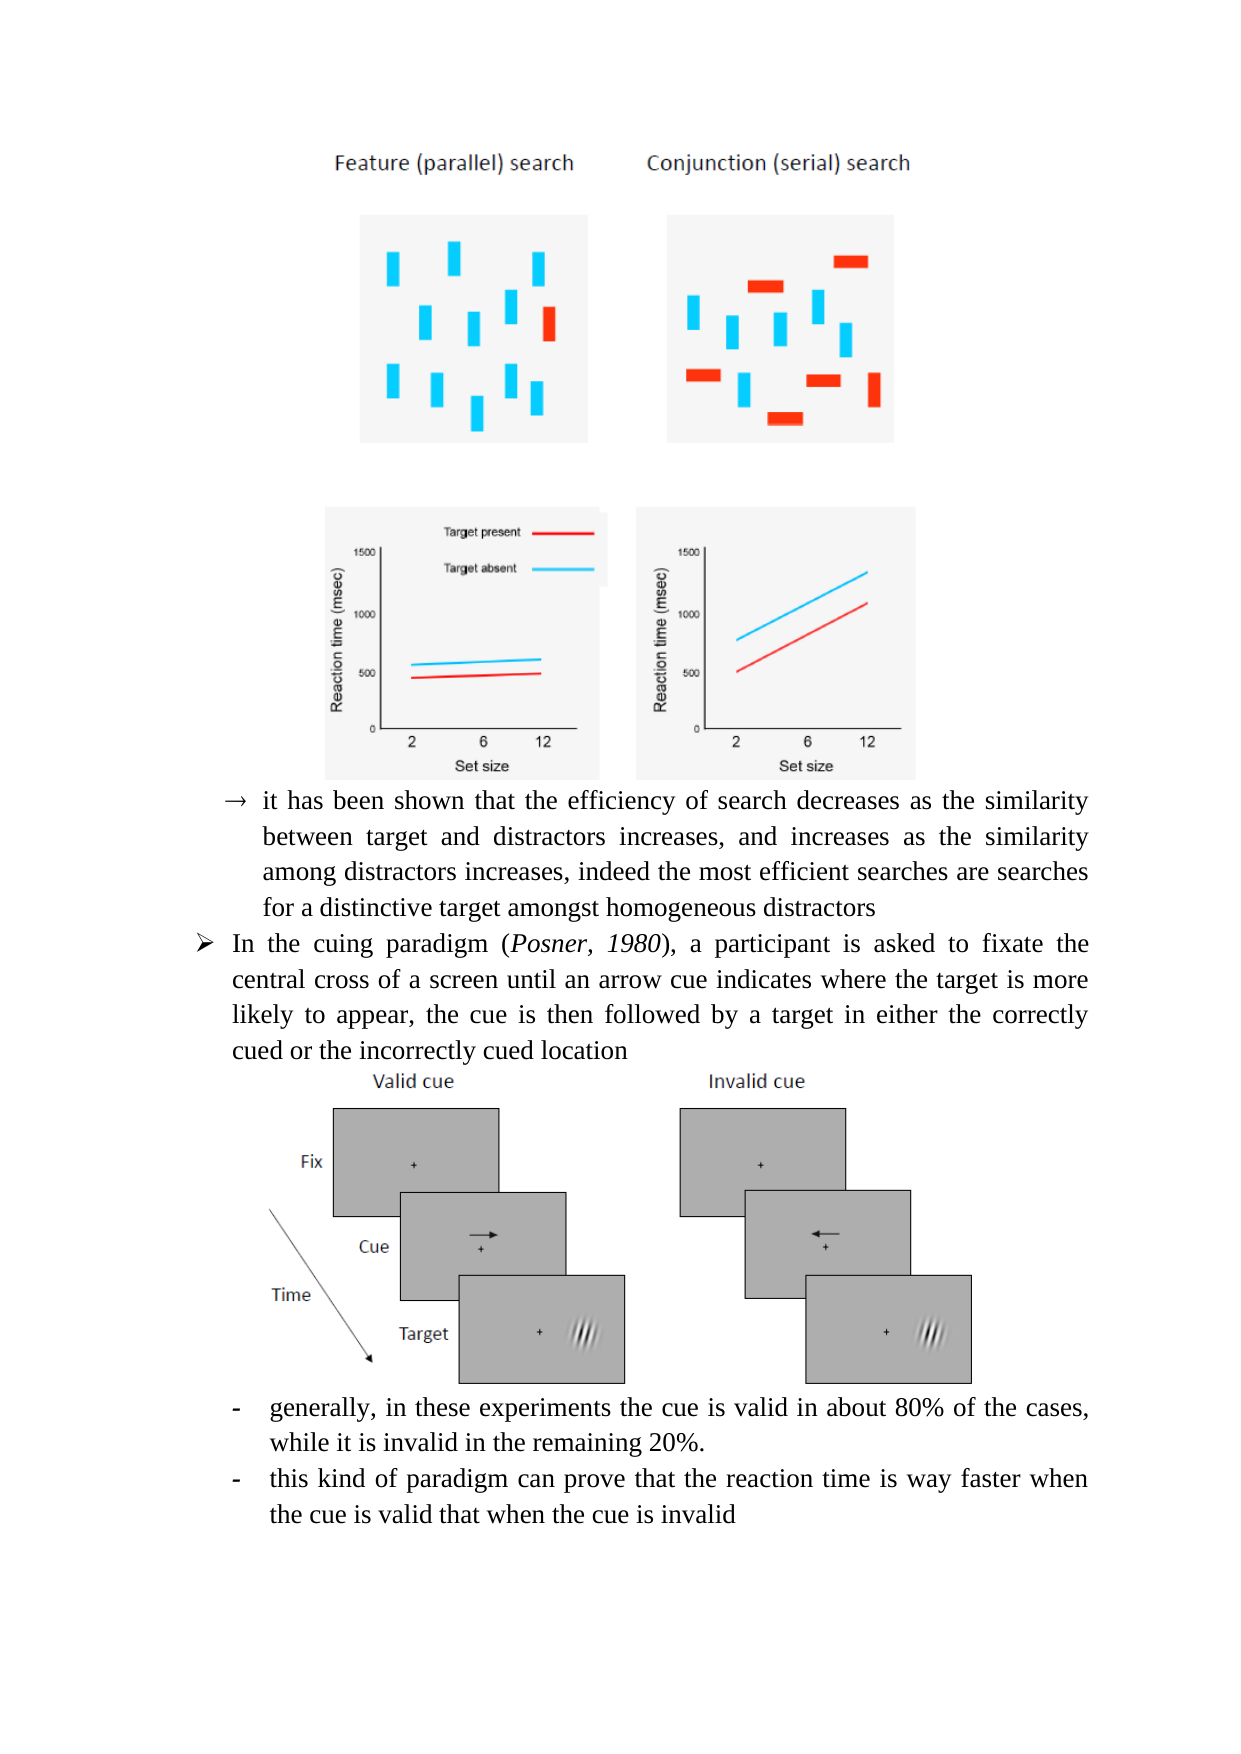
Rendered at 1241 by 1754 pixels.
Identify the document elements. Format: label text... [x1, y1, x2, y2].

picture [325, 150, 916, 780]
picture [265, 1070, 975, 1387]
list generally, in these experiments the cue is valid in about 80% of the cases, while it is invalid in the remaining 20%. [232, 1391, 1090, 1457]
list In the cuing paradigm (Posner, 1980), a participant is asked to fixate the central cross of a screen until an arrow cue indicates where the target is more likely to appear, the cue is then followed by a target in either the correctly cued or the incorrectly cued location [194, 927, 1090, 1065]
list this kind of paradigm can prove that the reaction time is way faster when the cue is valid that when the cue is invalid [232, 1462, 1090, 1529]
list it has been shown that the efficiency of search decreases as the similarity between target and distractors increases, and increases as the similarity among distractors increases, indeed the most efficient searches are searches for a distinctive target amongst homogeneous distractors [225, 784, 1090, 922]
